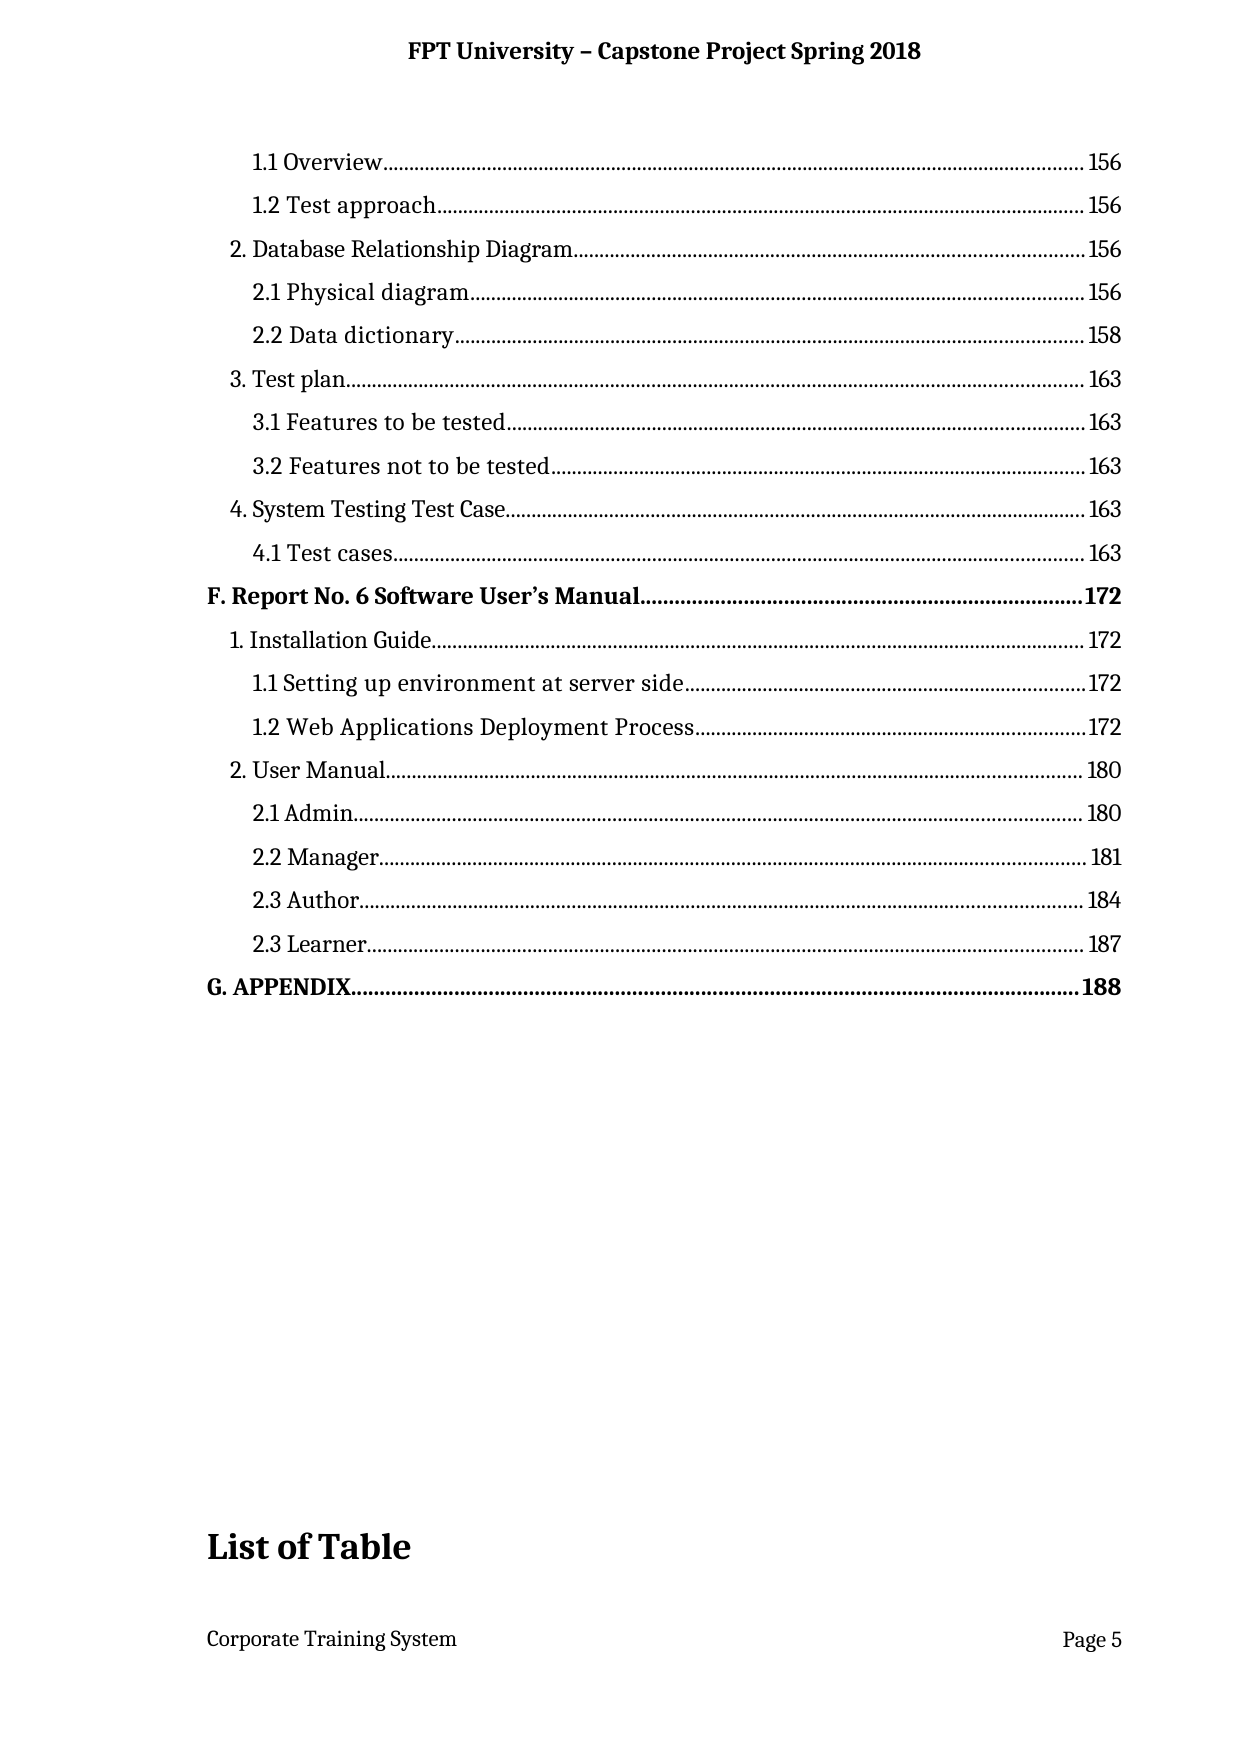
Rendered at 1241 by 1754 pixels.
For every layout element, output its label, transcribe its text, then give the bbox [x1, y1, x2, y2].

subtitle List of Table [207, 1526, 1124, 1569]
